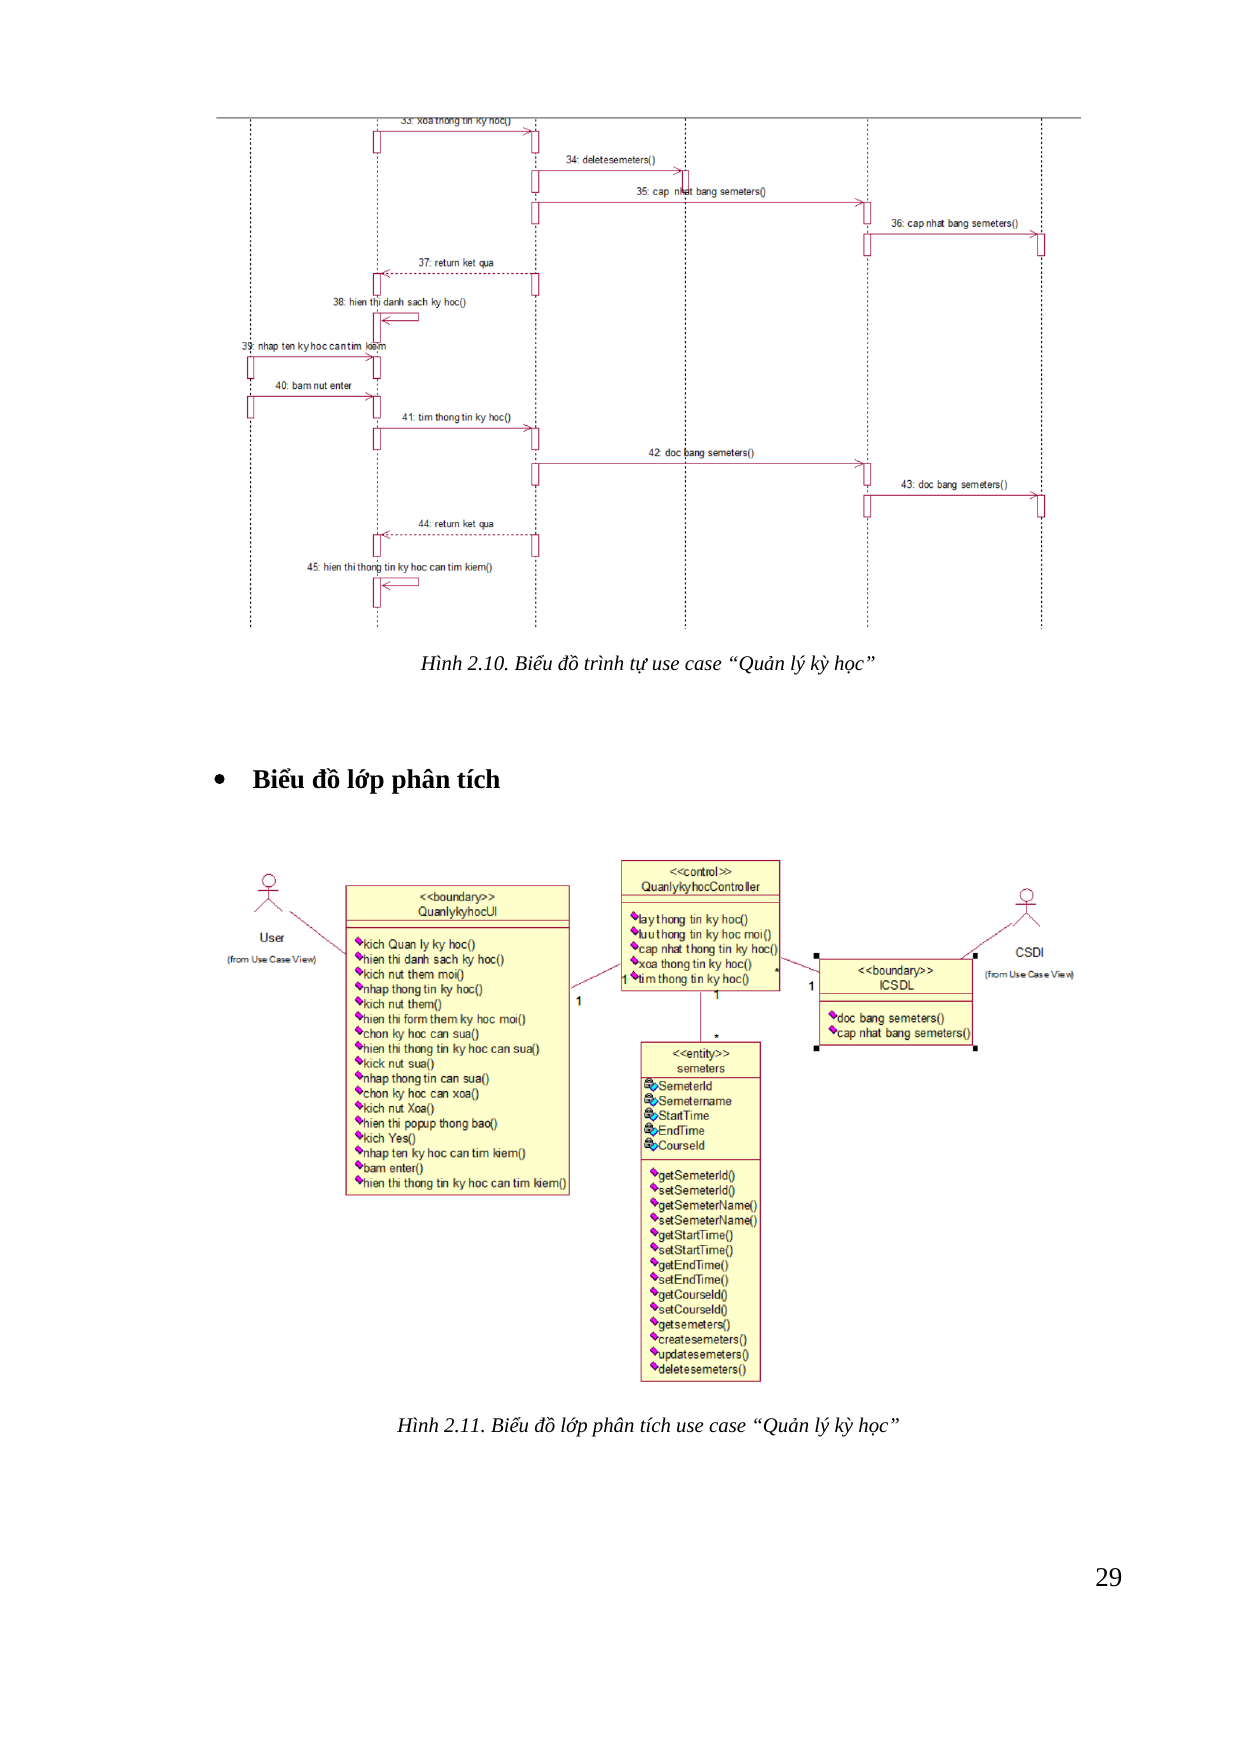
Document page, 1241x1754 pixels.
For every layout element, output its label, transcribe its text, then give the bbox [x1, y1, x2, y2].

picture [216, 117, 1081, 629]
picture [216, 821, 1082, 1392]
list Biểu đồ lớp phân tích [215, 763, 1122, 794]
